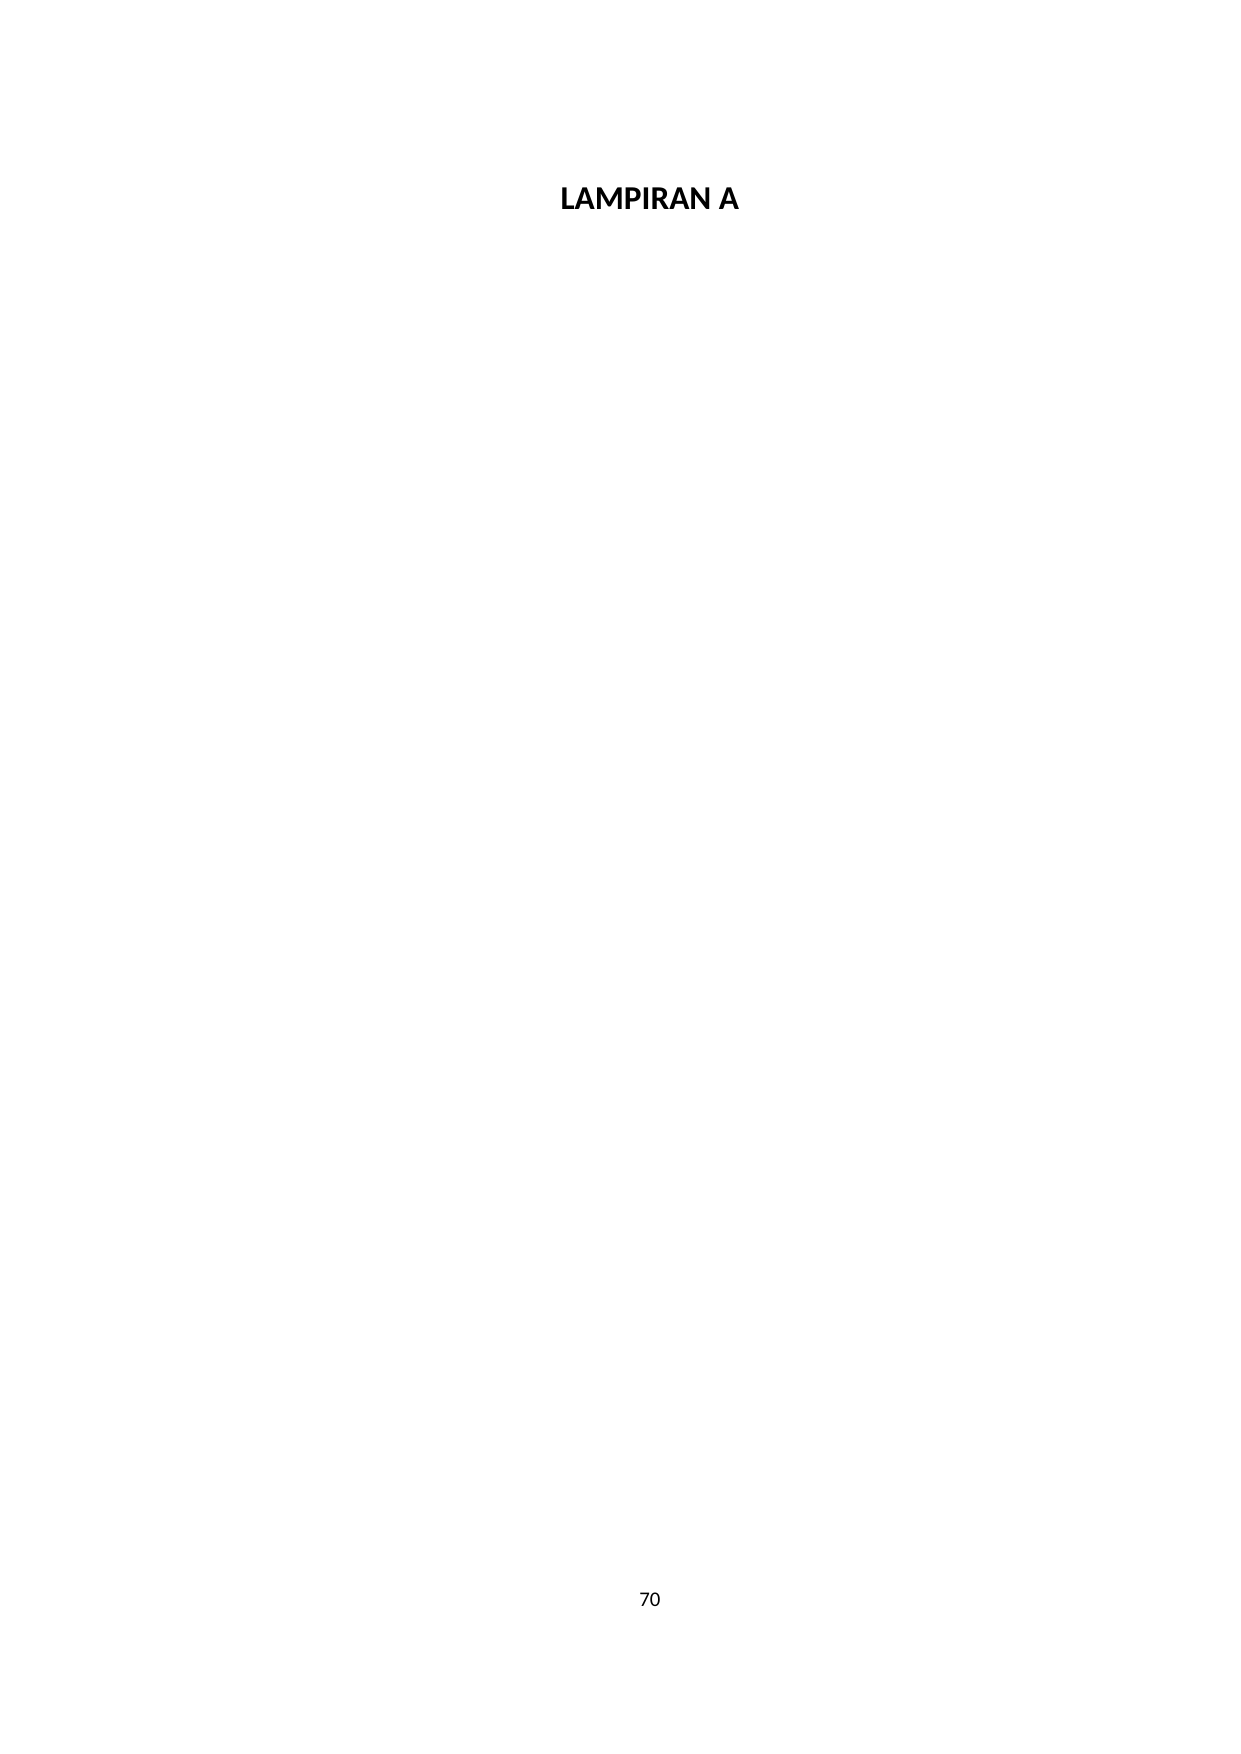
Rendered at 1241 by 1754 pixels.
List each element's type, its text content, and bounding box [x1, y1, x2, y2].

subtitle LAMPIRAN A [236, 177, 1063, 218]
